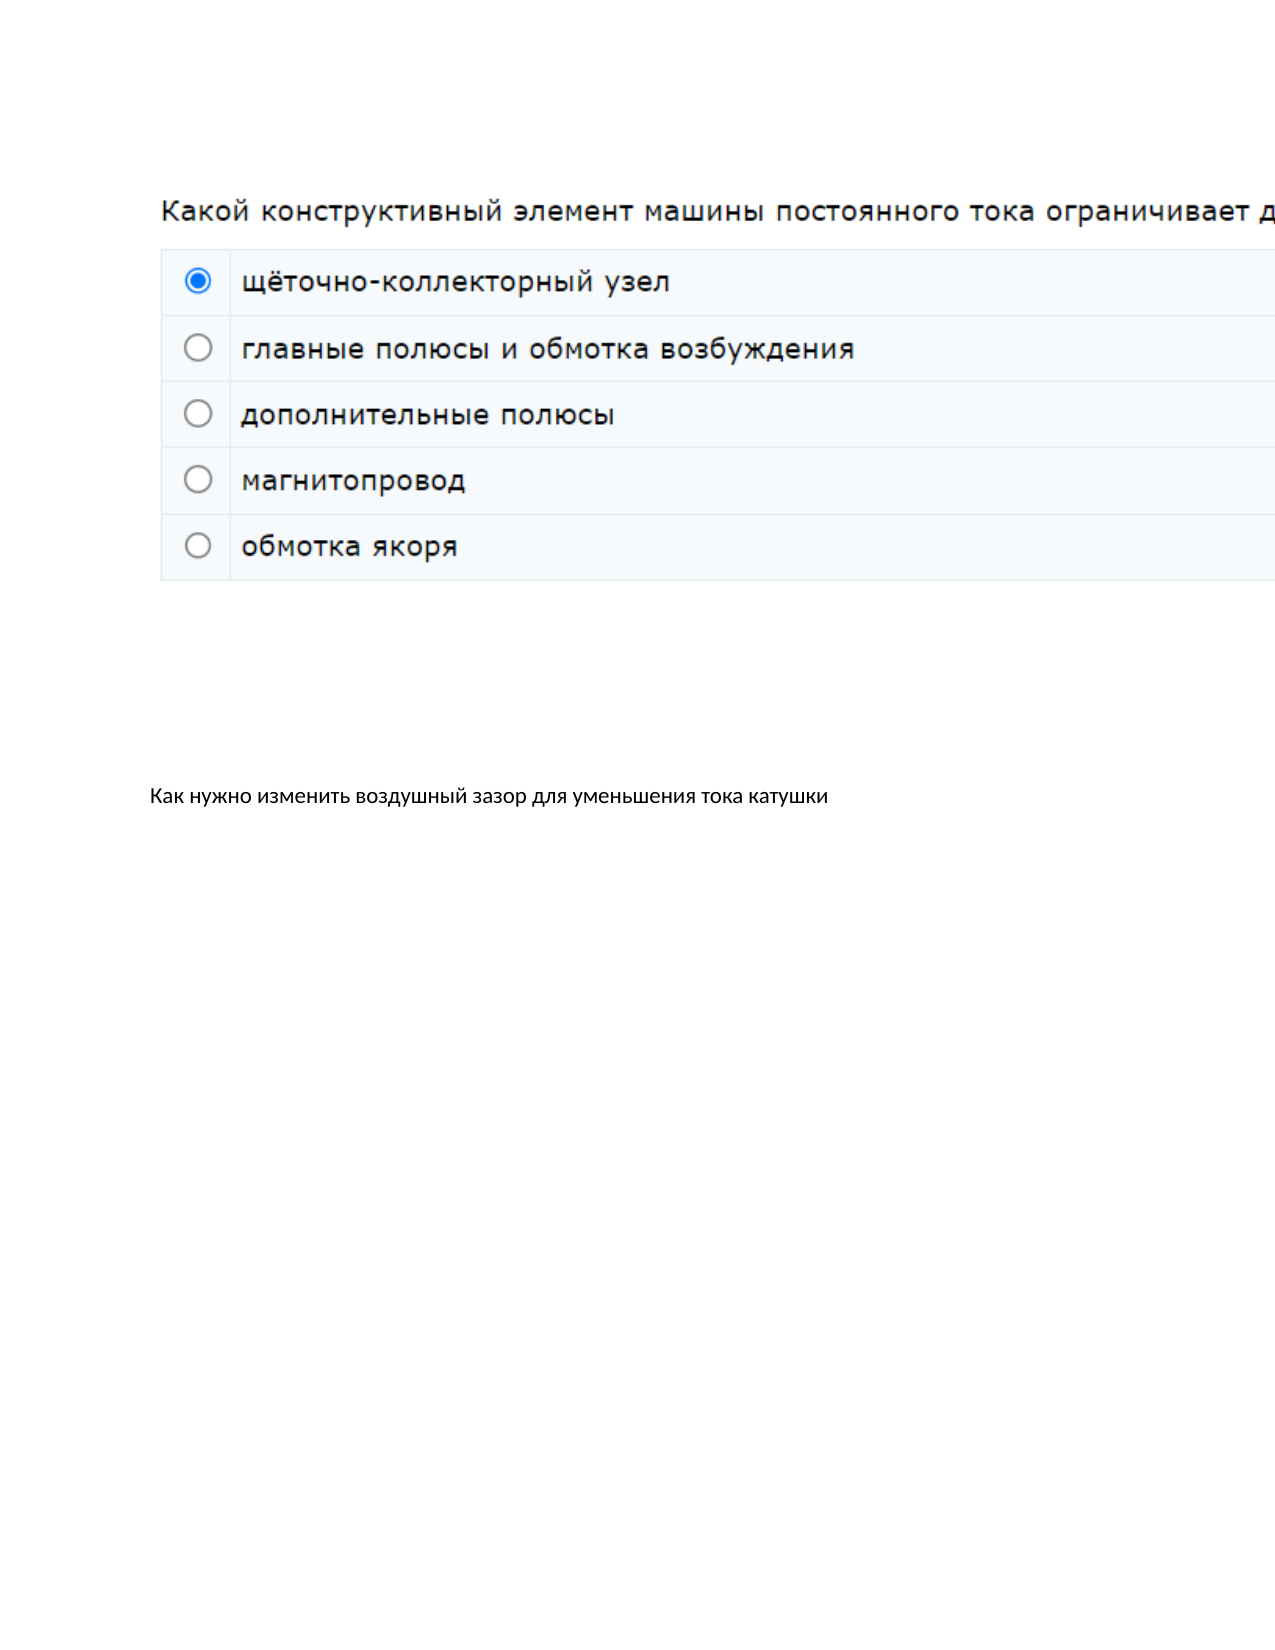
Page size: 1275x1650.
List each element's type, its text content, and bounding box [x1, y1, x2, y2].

picture [150, 150, 1275, 669]
text Как нужно изменить воздушный зазор для уменьшения тока катушки [150, 781, 1125, 809]
